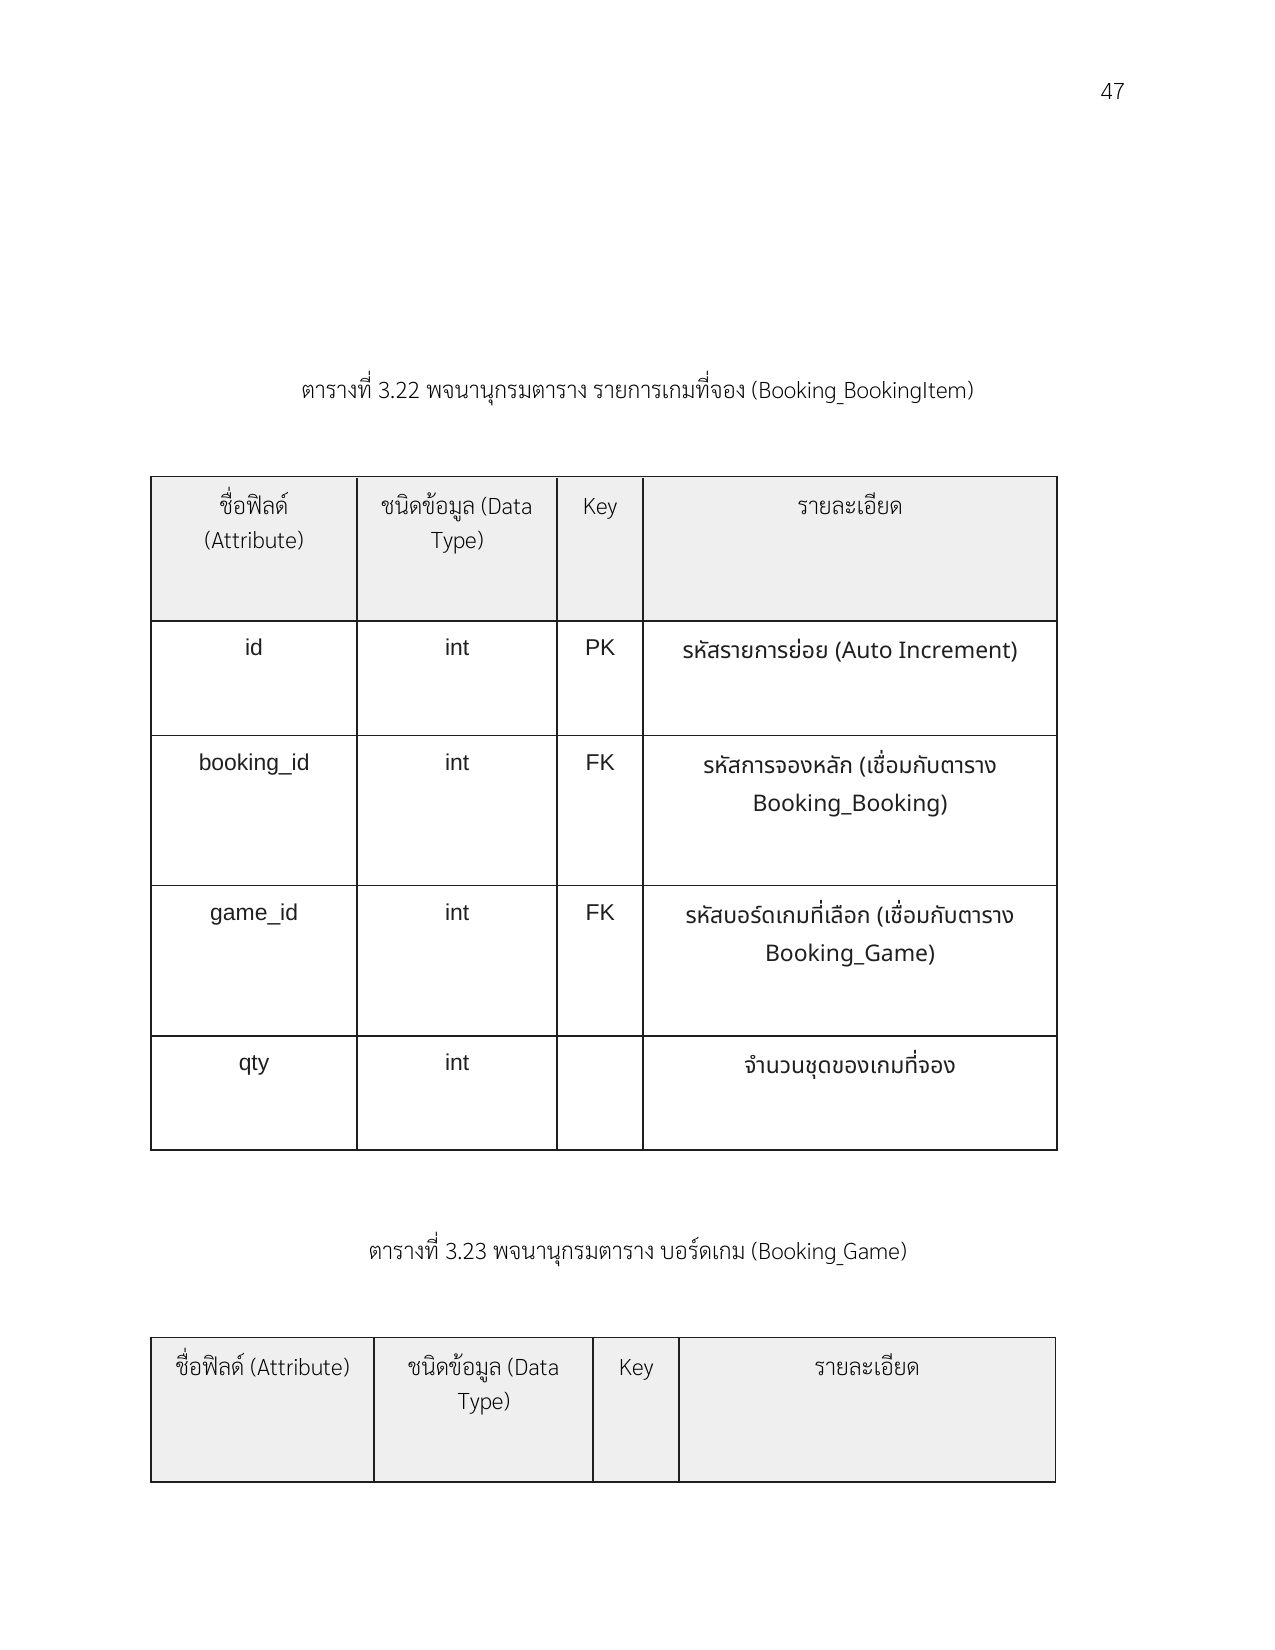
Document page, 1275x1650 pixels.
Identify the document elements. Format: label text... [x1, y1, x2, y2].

table_cell FK [558, 886, 642, 1035]
table_cell PK [558, 622, 642, 734]
subtitle ตารางที่ 3.23 พจนานุกรมตาราง บอร์ดเกม (Booking_Game) [150, 1235, 1125, 1265]
table_cell int [358, 886, 556, 1035]
table_header Key [594, 1338, 678, 1481]
table_cell booking_id [152, 736, 356, 885]
table_header Key [558, 477, 643, 620]
table_cell int [358, 736, 556, 885]
table_cell qty [152, 1037, 356, 1149]
table_cell [644, 736, 1056, 885]
table_header ชื่อฟิลด์ (Attribute) [152, 1338, 373, 1481]
table_cell int [358, 1037, 556, 1149]
table_header รายละเอียด [644, 477, 1056, 620]
subtitle ตารางที่ 3.22 พจนานุกรมตาราง รายการเกมที่จอง (Booking_BookingItem) [150, 374, 1125, 404]
table_cell FK [558, 736, 642, 885]
table_cell id [152, 622, 356, 734]
table_cell int [358, 622, 556, 734]
table_header รายละเอียด [680, 1338, 1055, 1481]
table_header ชื่อฟิลด์ (Attribute) [152, 477, 357, 620]
table_cell [558, 1037, 642, 1149]
table_cell [644, 886, 1056, 1035]
table_cell [644, 622, 1056, 734]
table_cell [644, 1037, 1056, 1149]
table_header ชนิดข้อมูล (Data Type) [375, 1338, 592, 1481]
table_header ชนิดข้อมูล (Data Type) [358, 477, 557, 620]
table_cell game_id [152, 886, 356, 1035]
